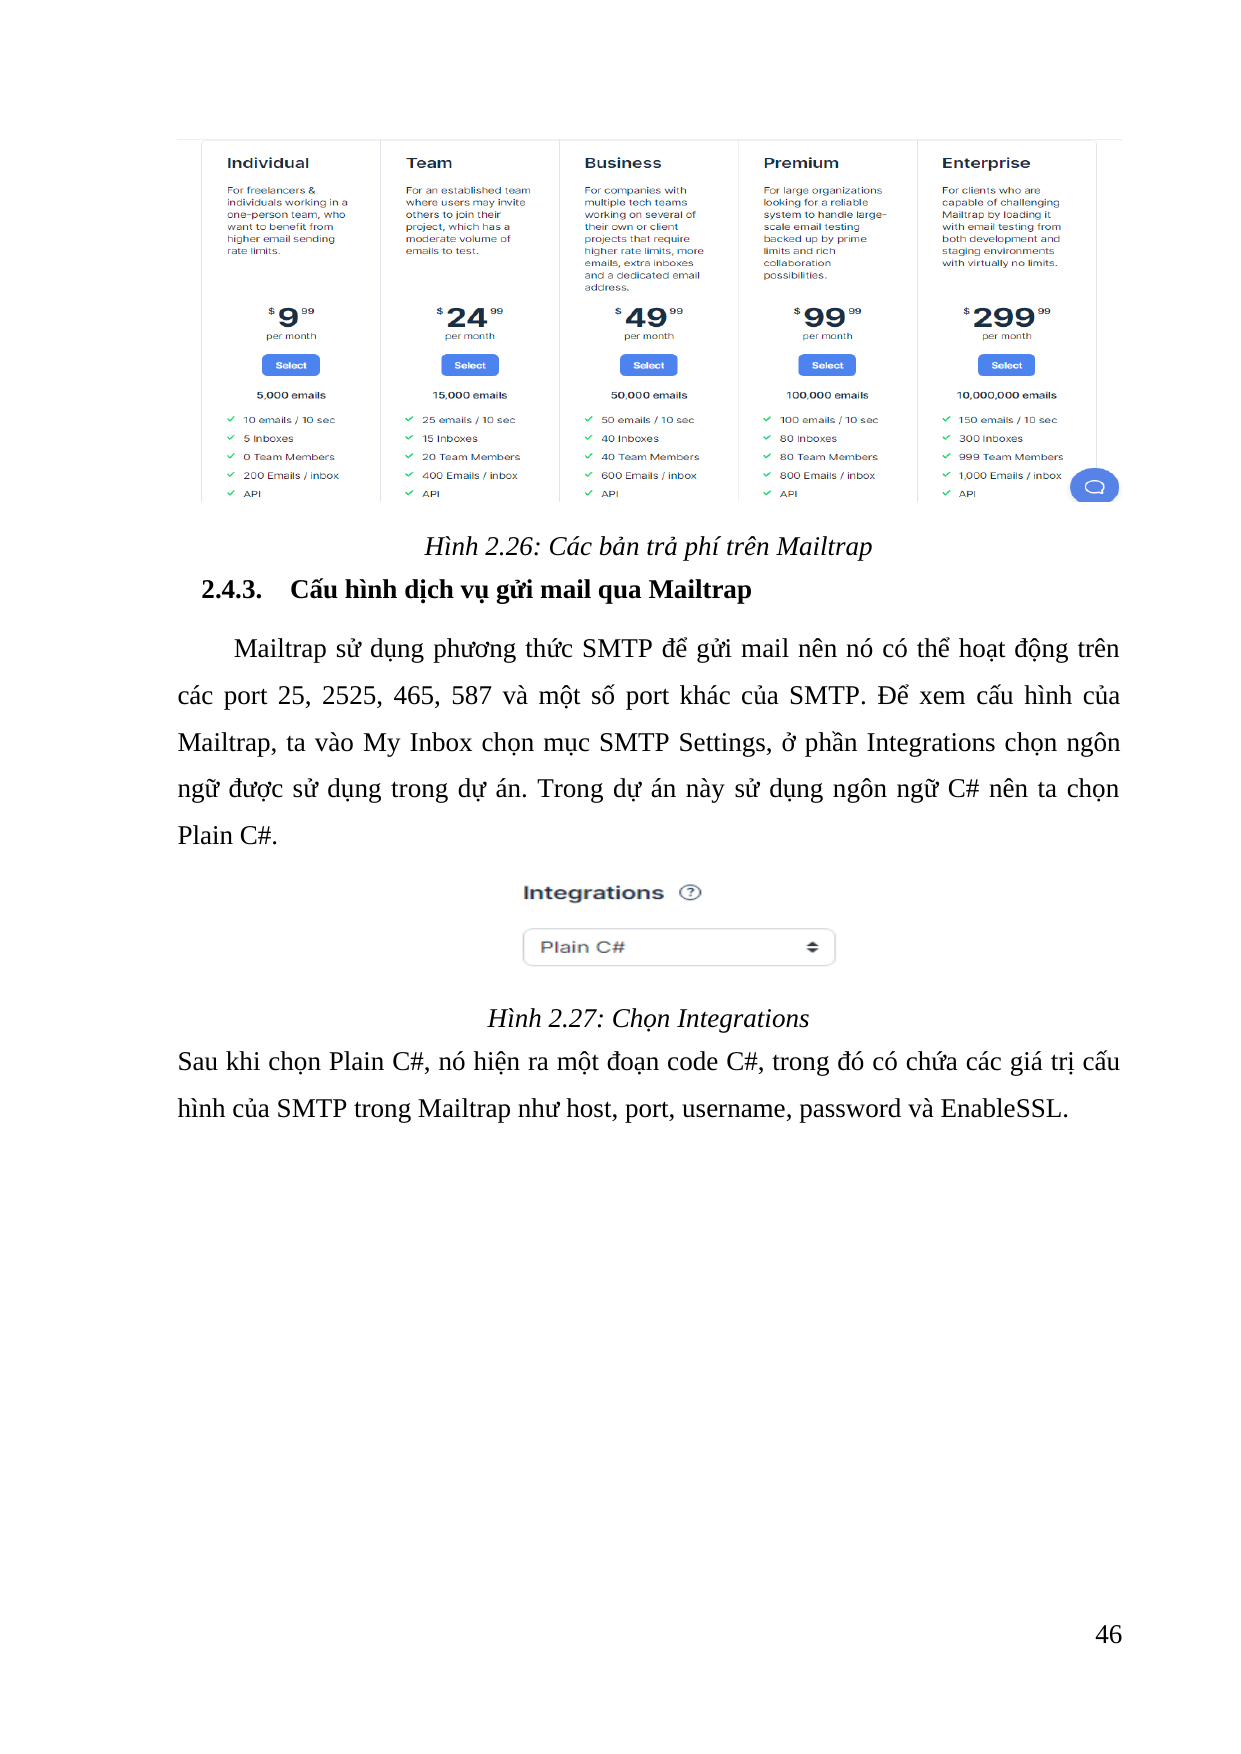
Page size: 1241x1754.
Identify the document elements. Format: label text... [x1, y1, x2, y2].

text Mailtrap sử dụng phương thức SMTP để gửi mail nên nó có thể hoạt động trên các port 25, 2525, 465, 587 và một số port khác của SMTP. Để xem cấu hình của Mailtrap, ta vào My Inbox chọn mục SMTP Settings, ở phần Integrations chọn ngôn ngữ được sử dụng trong dự án. Trong dự án này sử dụng ngôn ngữ C# nên ta chọn Plain C#. [177, 632, 1122, 850]
text Hình 2.26: Các bản trả phí trên Mailtrap [177, 530, 1122, 561]
text Hình 2.27: Chọn Integrations [177, 1002, 1122, 1033]
picture [476, 878, 880, 974]
picture [177, 136, 1123, 502]
text Sau khi chọn Plain C#, nó hiện ra một đoạn code C#, trong đó có chứa các giá trị cấu hình của SMTP trong Mailtrap như host, port, username, password và EnableSSL. [177, 1045, 1122, 1123]
subtitle Cấu hình dịch vụ gửi mail qua Mailtrap [201, 573, 1122, 604]
